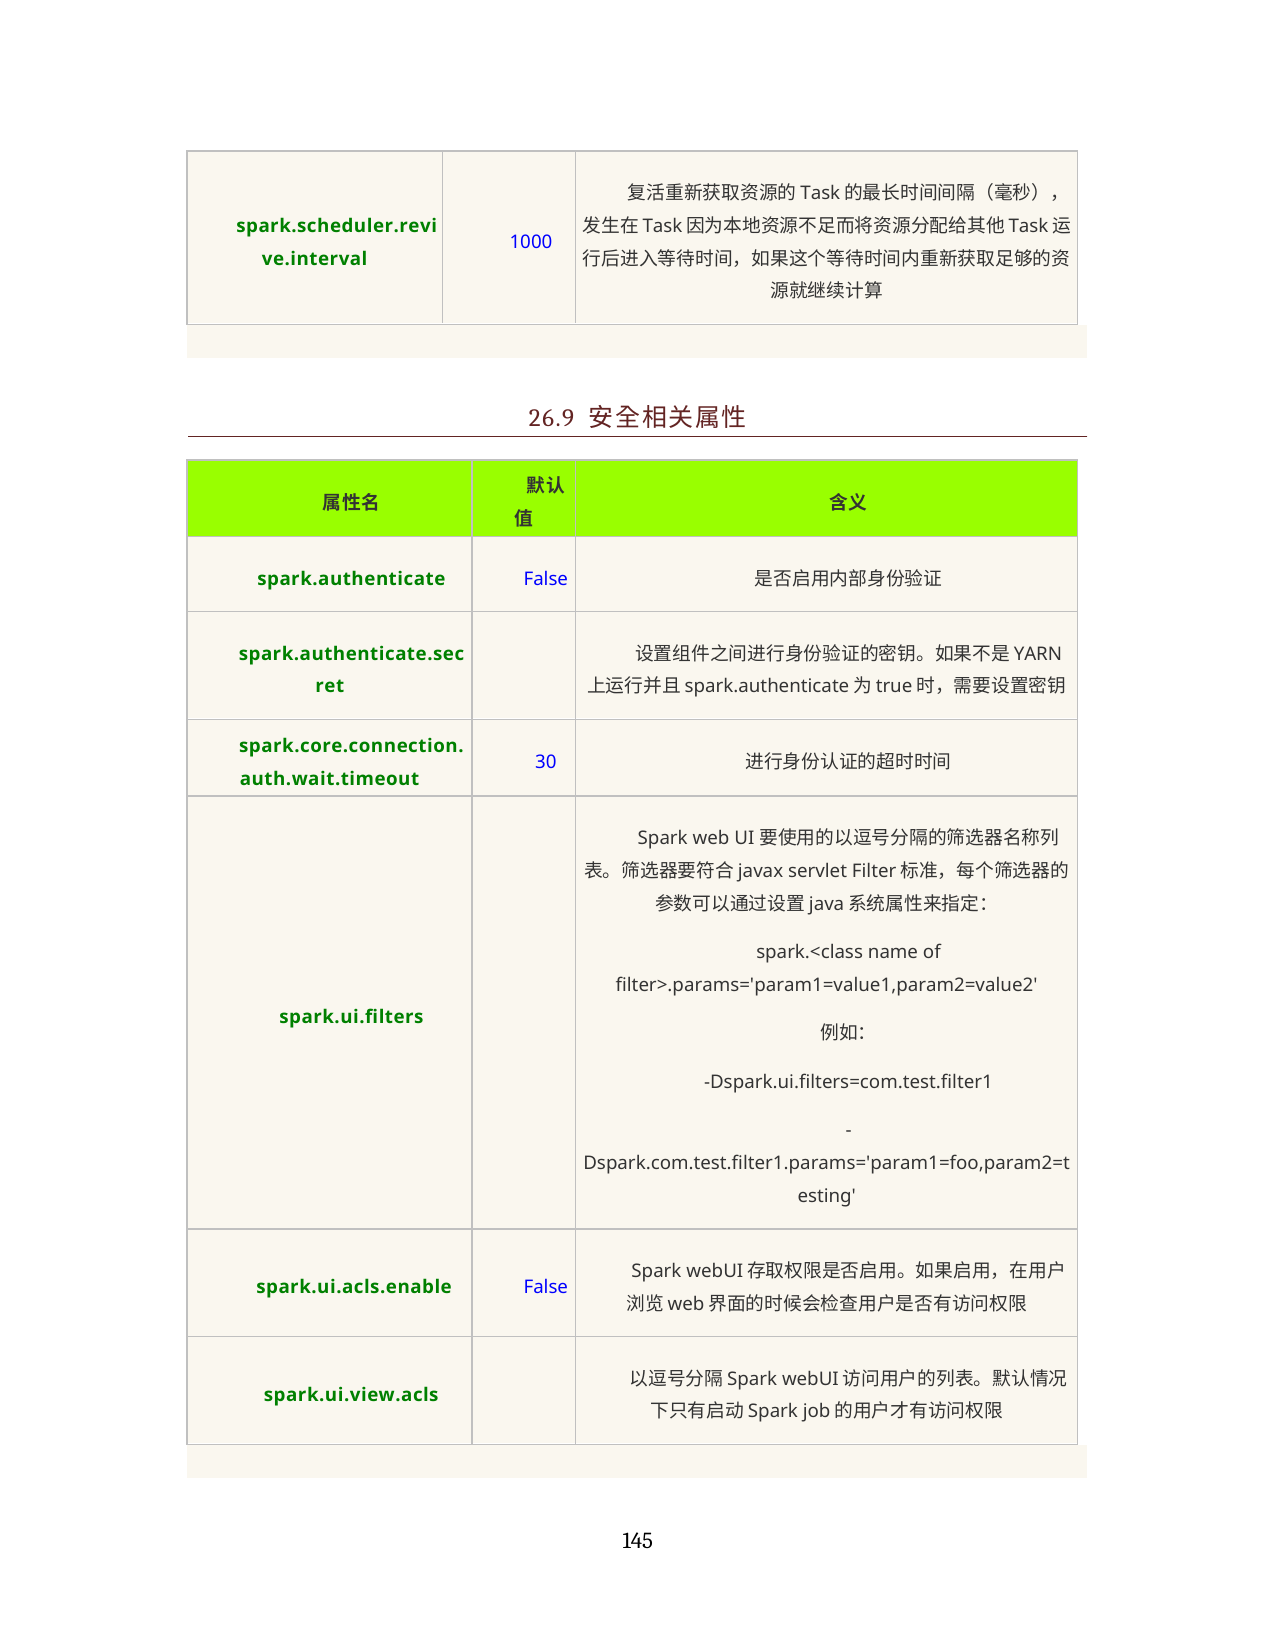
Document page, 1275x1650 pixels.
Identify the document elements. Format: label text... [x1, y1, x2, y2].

table_cell Spark webUI存取权限是否启用。如果启用，在用户浏览web界面的时候会检查用户是否有访问权限 [576, 1230, 1077, 1336]
table_cell 以逗号分隔Spark webUI访问用户的列表。默认情况下只有启动Spark job的用户才有访问权限 [576, 1337, 1077, 1443]
table_cell False [473, 1230, 575, 1336]
table_cell 设置组件之间进行身份验证的密钥。如果不是YARN上运行并且spark.authenticate为true时，需要设置密钥 [576, 612, 1077, 718]
subtitle 安全相关属性 [187, 399, 1087, 437]
table_cell False [473, 537, 575, 611]
table_cell [473, 1337, 575, 1443]
table_header 默认值 [473, 461, 575, 536]
table_cell [473, 797, 575, 1228]
table_header 属性名 [188, 461, 471, 536]
table_cell spark.core.connection. auth.wait.timeout [188, 720, 471, 795]
table_cell 1000 [443, 152, 575, 323]
table_cell 进行身份认证的超时时间 [576, 720, 1077, 795]
table_cell [473, 612, 575, 718]
table_cell spark.ui.filters [188, 797, 471, 1228]
table_cell 复活重新获取资源的Task的最长时间间隔（毫秒），发生在Task因为本地资源不足而将资源分配给其他Task运行后进入等待时间，如果这个等待时间内重新获取足够的资源就继续计算 [576, 152, 1077, 323]
table_cell spark.ui.view.acls [188, 1337, 471, 1443]
table_cell spark.authenticate.secret [188, 612, 471, 718]
table_cell 是否启用内部身份验证 [576, 537, 1077, 611]
table_cell spark.authenticate [188, 537, 471, 611]
table_cell spark.ui.acls.enable [188, 1230, 471, 1336]
table_cell 30 [473, 720, 575, 795]
table_header 含义 [576, 461, 1077, 536]
table_cell Spark web UI 要使用的以逗号分隔的筛选器名称列表。筛选器要符合javax servlet Filter标准，每个筛选器的参数可以通过设置java系统属性来指定： spark.<class name of filter>.params='param1=value1,param2=value2' 例如： -Dspark.ui.filters=com.test.filter1 -Dspark.com.test.filter1.params='param1=foo,param2=testing' [576, 797, 1077, 1228]
table_cell spark.scheduler.revive.interval [188, 152, 442, 323]
